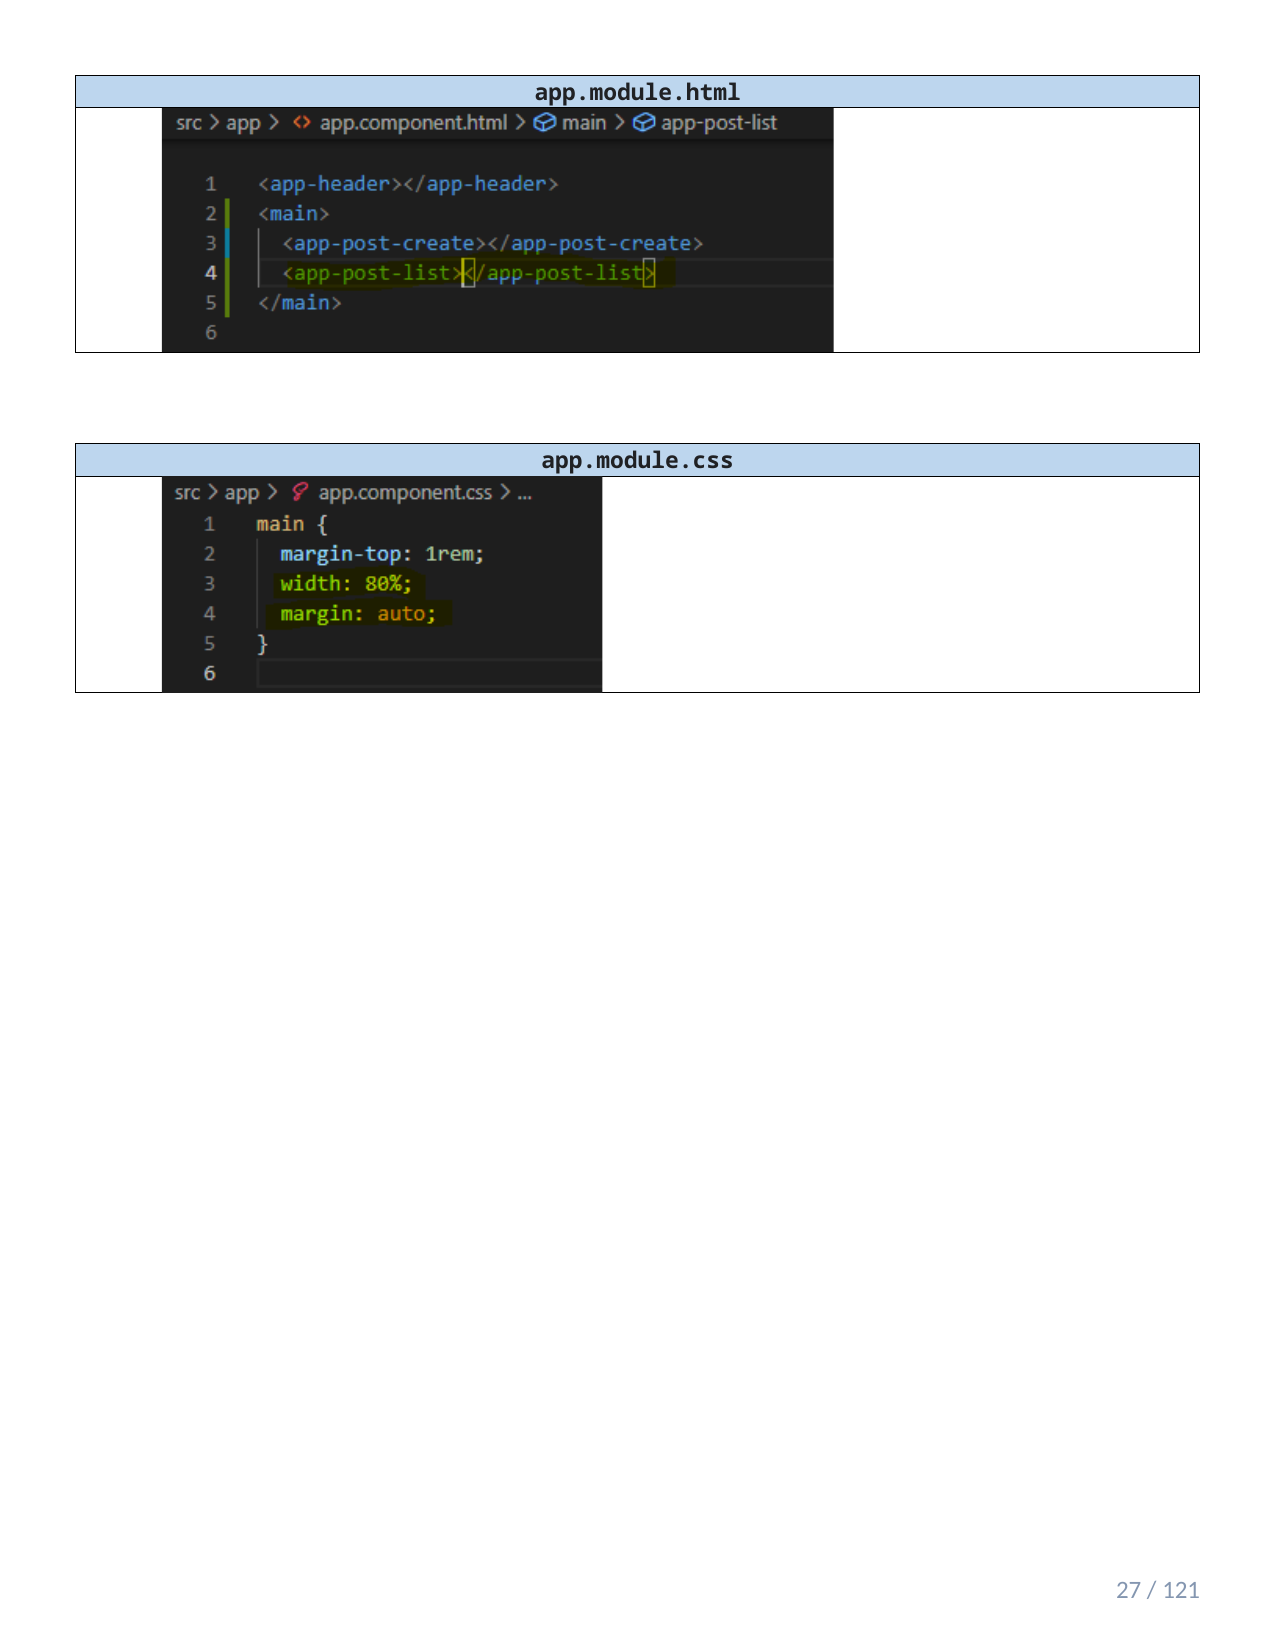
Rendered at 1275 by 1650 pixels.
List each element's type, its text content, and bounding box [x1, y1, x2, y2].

table_cell [834, 108, 1199, 352]
table_header app.module.html [76, 76, 1199, 107]
table_cell [603, 477, 1199, 692]
table_header app.module.css [76, 444, 1199, 476]
picture [161, 476, 603, 693]
picture [161, 108, 834, 352]
table_cell [76, 108, 161, 352]
table_cell [76, 477, 161, 692]
